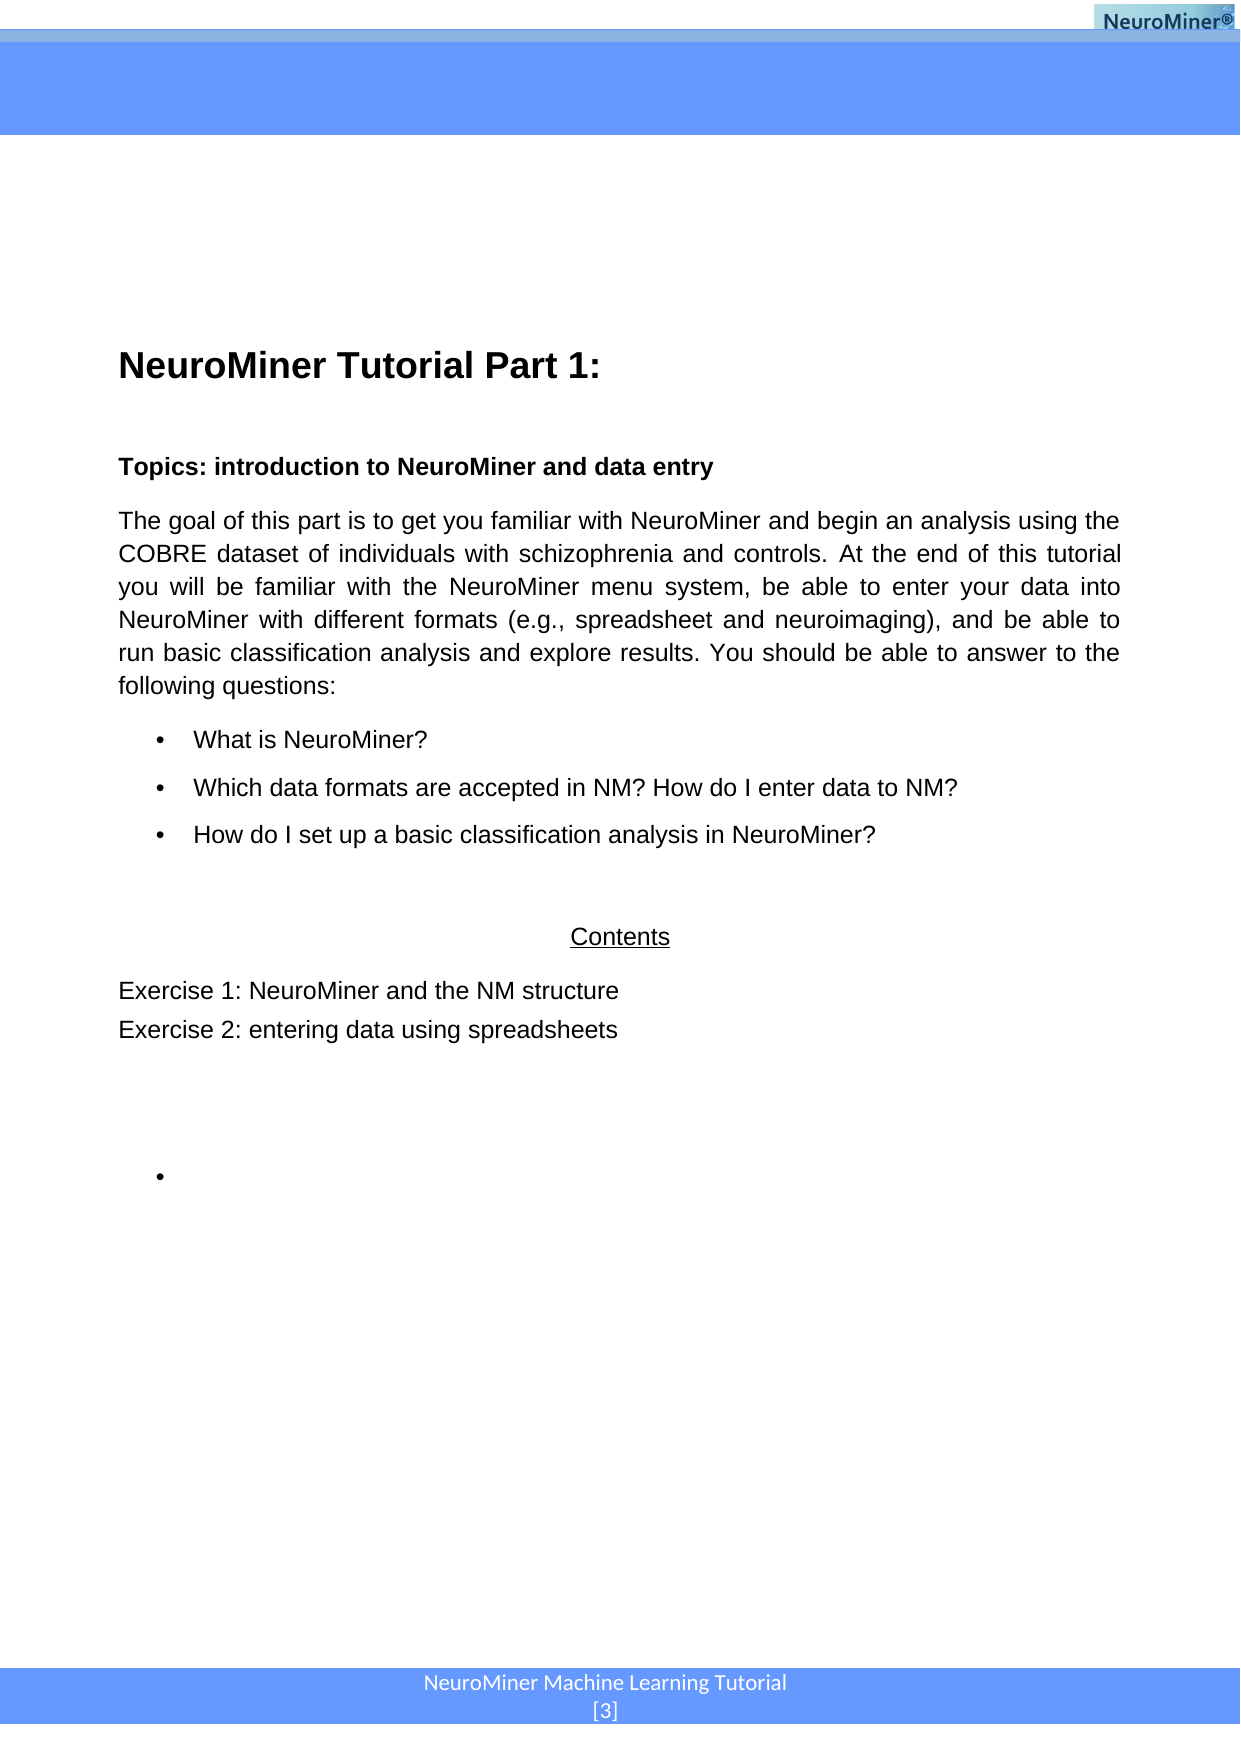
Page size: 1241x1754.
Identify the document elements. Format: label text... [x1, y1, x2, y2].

text Exercise 1: NeuroMiner and the NM structure [118, 976, 1122, 1004]
text Exercise 2: entering data using spreadsheets [118, 1015, 1122, 1044]
text Topics: introduction to NeuroMiner and data entry [118, 452, 1122, 481]
picture [1094, 4, 1235, 29]
text The goal of this part is to get you familiar with NeuroMiner and begin an analysis using the COBRE dataset of individuals with schizophrenia and controls. At the end of this tutorial you will be familiar with the NeuroMiner menu system, be able to enter your data into NeuroMiner with different formats (e.g., spreadsheet and neuroimaging), and be able to run basic classification analysis and explore results. You should be able to answer to the following questions: [118, 535, 1122, 700]
text Contents [118, 922, 1122, 951]
list Which data formats are accepted in NM? How do I enter data to NM? [156, 773, 1122, 801]
text NeuroMiner Tutorial Part 1: [118, 343, 1122, 386]
list What is NeuroMiner? [156, 725, 1122, 754]
list How do I set up a basic classification analysis in NeuroMiner? [156, 820, 1122, 849]
